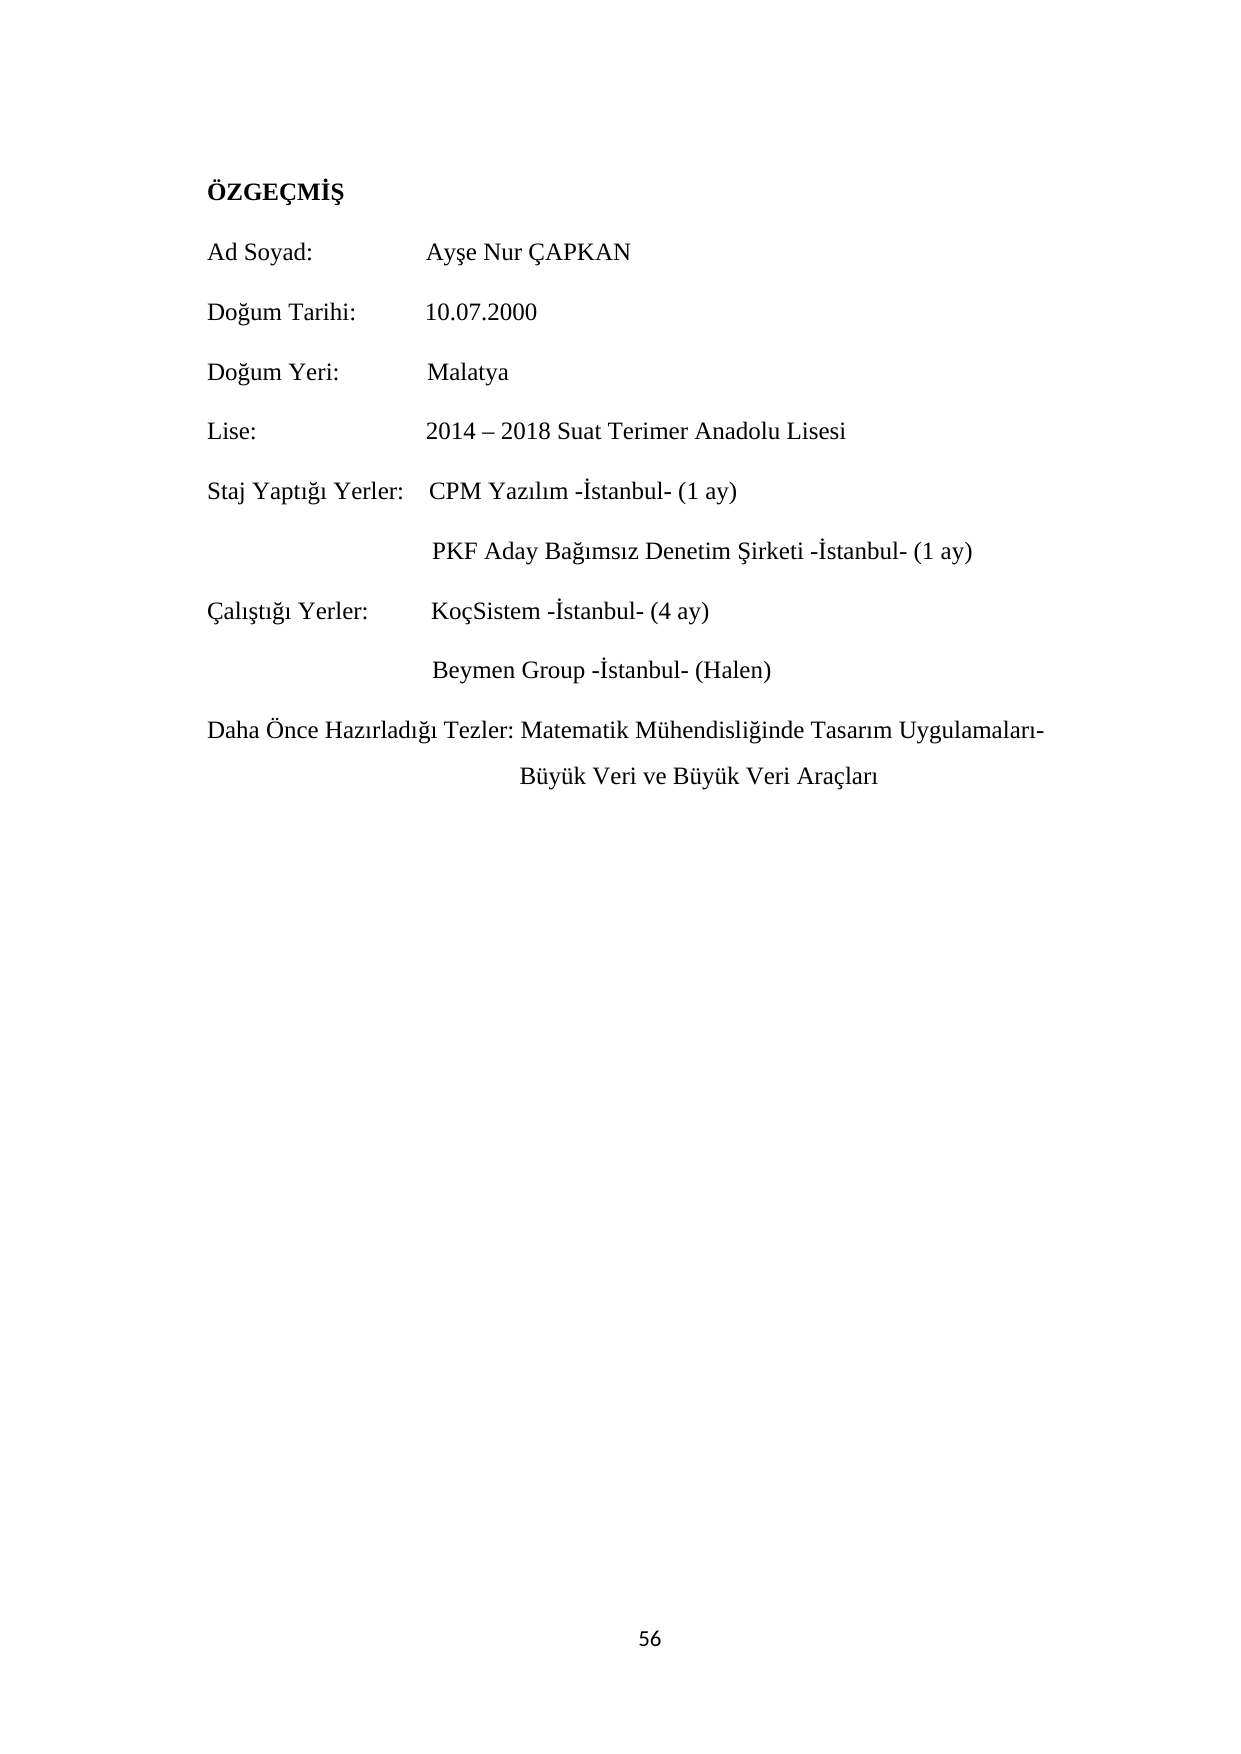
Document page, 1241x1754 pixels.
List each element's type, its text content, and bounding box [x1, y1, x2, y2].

text Büyük Veri ve Büyük Veri Araçları [207, 761, 1092, 789]
text PKF Aday Bağımsız Denetim Şirketi -İstanbul- (1 ay) [207, 536, 1092, 565]
text Beymen Group -İstanbul- (Halen) [207, 656, 1092, 684]
text Doğum Yeri: Malatya [207, 357, 1092, 385]
text Daha Önce Hazırladığı Tezler: Matematik Mühendisliğinde Tasarım Uygulamaları- [207, 715, 1092, 744]
text Staj Yaptığı Yerler: CPM Yazılım -İstanbul- (1 ay) [207, 476, 1092, 505]
text Doğum Tarihi: 10.07.2000 [207, 297, 1092, 326]
text Çalıştığı Yerler: KoçSistem -İstanbul- (4 ay) [207, 596, 1092, 624]
text Lise: 2014 – 2018 Suat Terimer Anadolu Lisesi [207, 416, 1092, 445]
text Ad Soyad: Ayşe Nur ÇAPKAN [207, 237, 1092, 266]
text ÖZGEÇMİŞ [207, 177, 1092, 206]
